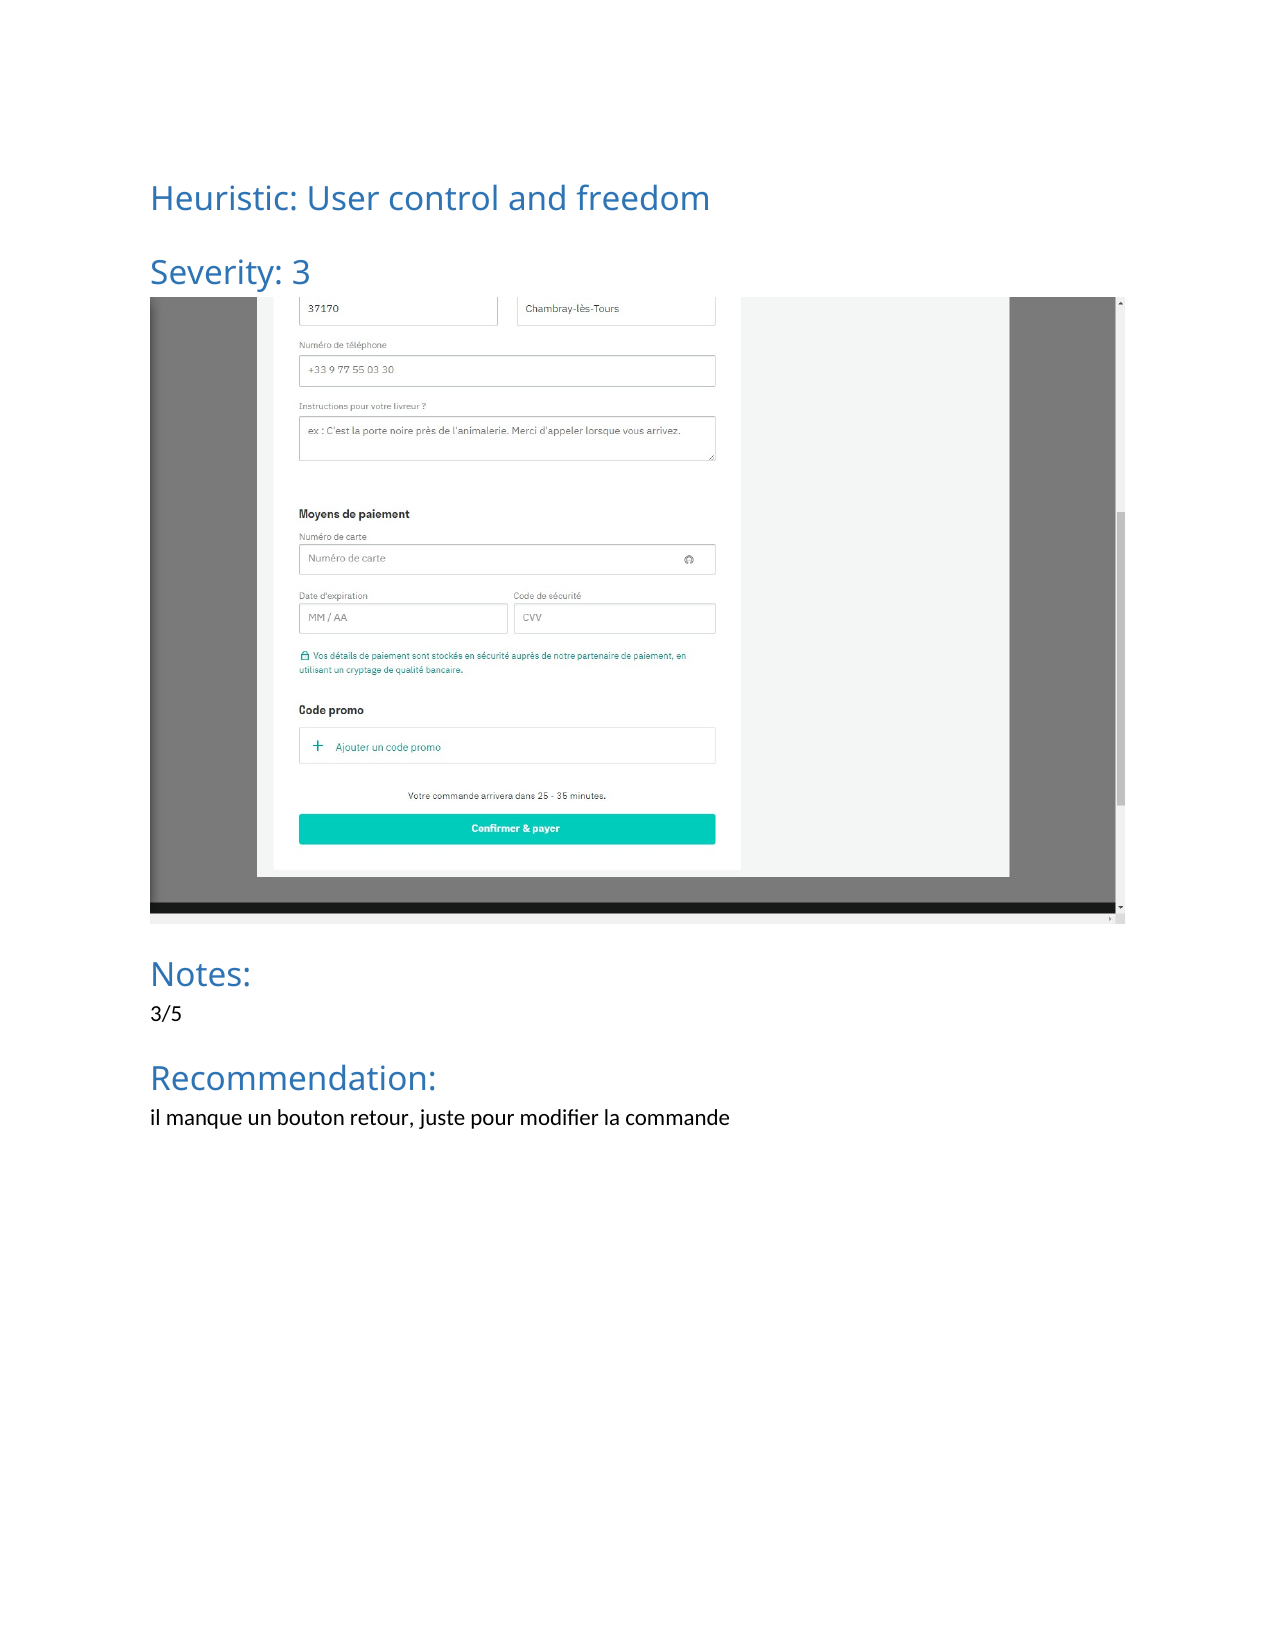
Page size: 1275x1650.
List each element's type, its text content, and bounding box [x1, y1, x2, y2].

subtitle Notes: [150, 950, 1125, 996]
text il manque un bouton retour, juste pour modifier la commande [150, 1103, 1125, 1132]
subtitle Severity: 3 [150, 249, 1125, 294]
subtitle Heuristic: User control and freedom [150, 175, 1125, 220]
subtitle Recommendation: [150, 1054, 1125, 1100]
picture [150, 297, 1125, 924]
text 3/5 [150, 999, 1125, 1027]
